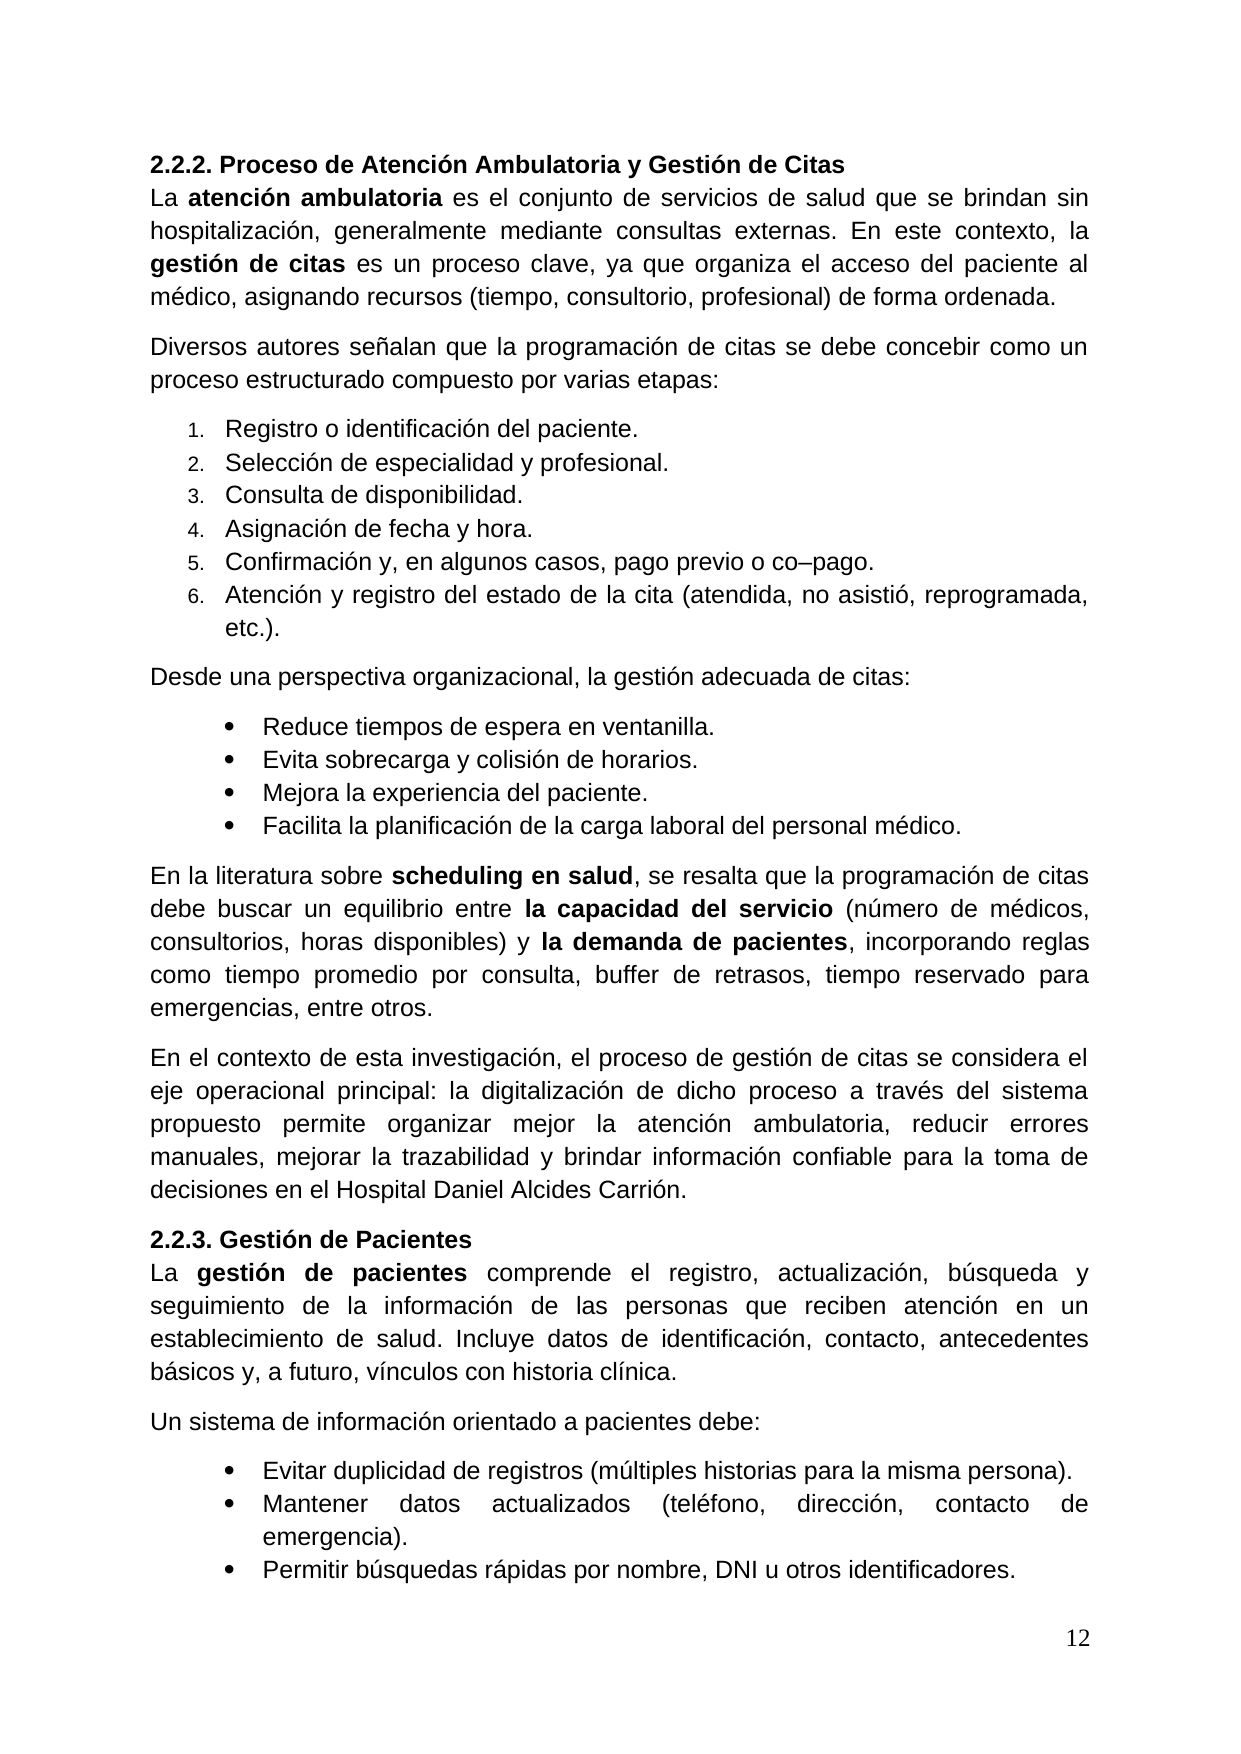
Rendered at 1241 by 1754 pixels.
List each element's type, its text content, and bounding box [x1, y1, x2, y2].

text Diversos autores señalan que la programación de citas se debe concebir como un proceso estructurado compuesto por varias etapas: [150, 332, 1090, 393]
list Asignación de fecha y hora. [187, 513, 1090, 542]
list Confirmación y, en algunos casos, pago previo o co–pago. [187, 547, 1090, 575]
text Desde una perspectiva organizacional, la gestión adecuada de citas: [150, 662, 1090, 691]
text La gestión de pacientes comprende el registro, actualización, búsqueda y seguimiento de la información de las personas que reciben atención en un establecimiento de salud. Incluye datos de identificación, contacto, antecedentes básicos y, a futuro, vínculos con historia clínica. [150, 1258, 1090, 1386]
subtitle 2.2.2. Proceso de Atención Ambulatoria y Gestión de Citas [150, 150, 1090, 179]
text Un sistema de información orientado a pacientes debe: [150, 1406, 1090, 1435]
list Registro o identificación del paciente. [187, 414, 1090, 443]
list Selección de especialidad y profesional. [187, 447, 1090, 476]
list Reduce tiempos de espera en ventanilla. [225, 712, 1090, 741]
text En el contexto de esta investigación, el proceso de gestión de citas se considera el eje operacional principal: la digitalización de dicho proceso a través del sistema propuesto permite organizar mejor la atención ambulatoria, reducir errores manuales, mejorar la trazabilidad y brindar información confiable para la toma de decisiones en el Hospital Daniel Alcides Carrión. [150, 1043, 1090, 1204]
list Mantener datos actualizados (teléfono, dirección, contacto de emergencia). [225, 1489, 1090, 1551]
list Permitir búsquedas rápidas por nombre, DNI u otros identificadores. [225, 1555, 1090, 1584]
text La atención ambulatoria es el conjunto de servicios de salud que se brindan sin hospitalización, generalmente mediante consultas externas. En este contexto, la gestión de citas es un proceso clave, ya que organiza el acceso del paciente al médico, asignando recursos (tiempo, consultorio, profesional) de forma ordenada. [150, 183, 1090, 311]
text En la literatura sobre scheduling en salud, se resalta que la programación de citas debe buscar un equilibrio entre la capacidad del servicio (número de médicos, consultorios, horas disponibles) y la demanda de pacientes, incorporando reglas como tiempo promedio por consulta, buffer de retrasos, tiempo reservado para emergencias, entre otros. [150, 861, 1090, 1022]
list Consulta de disponibilidad. [187, 481, 1090, 509]
list Facilita la planificación de la carga laboral del personal médico. [225, 811, 1090, 840]
list Atención y registro del estado de la cita (atendida, no asistió, reprogramada, etc.). [187, 579, 1090, 641]
list Evitar duplicidad de registros (múltiples historias para la misma persona). [225, 1456, 1090, 1485]
subtitle 2.2.3. Gestión de Pacientes [150, 1225, 1090, 1253]
list Evita sobrecarga y colisión de horarios. [225, 745, 1090, 774]
list Mejora la experiencia del paciente. [225, 778, 1090, 807]
